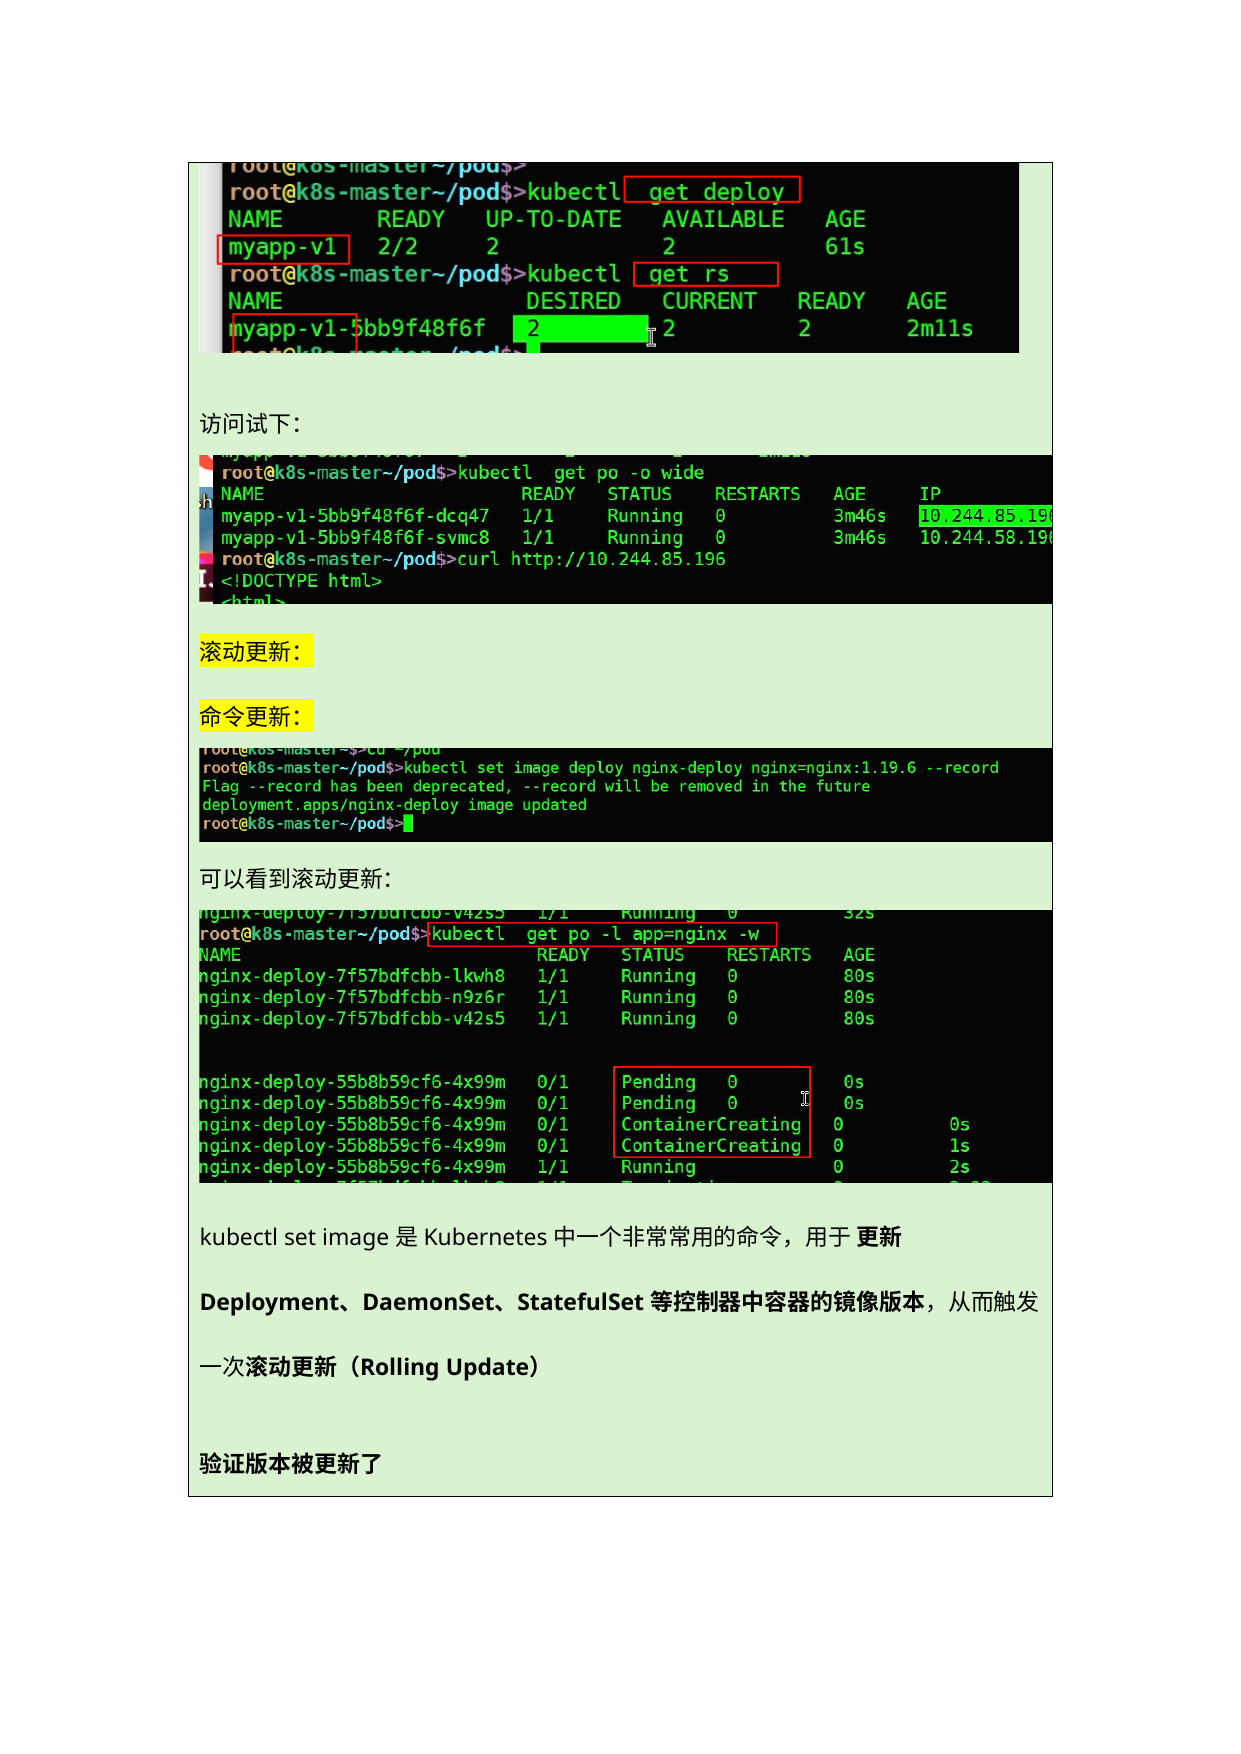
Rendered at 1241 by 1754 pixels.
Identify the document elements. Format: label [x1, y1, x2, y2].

picture [199, 748, 1053, 842]
picture [199, 910, 1053, 1183]
table_header [189, 163, 1052, 1496]
picture [199, 455, 1053, 604]
picture [199, 163, 1020, 353]
